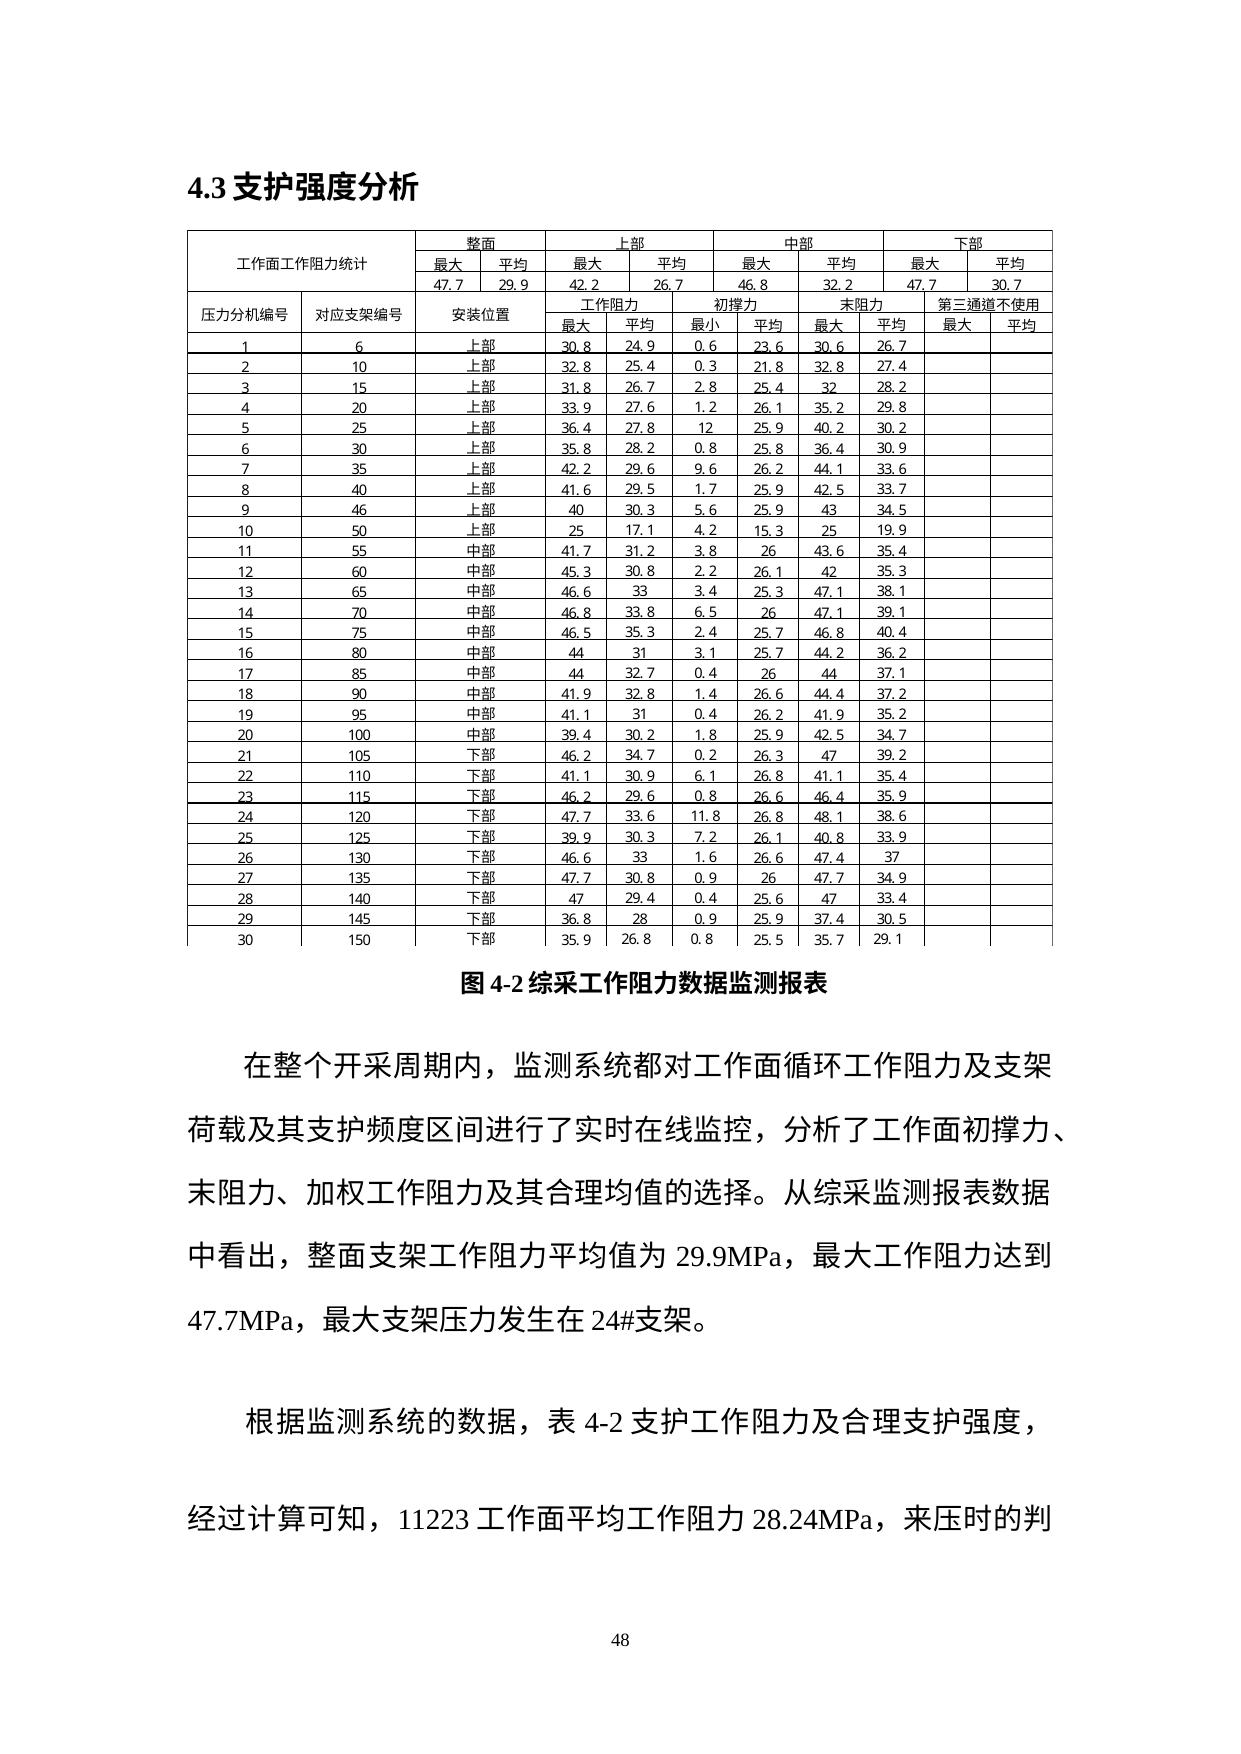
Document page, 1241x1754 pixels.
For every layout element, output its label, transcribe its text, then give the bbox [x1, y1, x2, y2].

text 在整个开采周期内，监测系统都对工作面循环工作阻力及支架荷载及其支护频度区间进行了实时在线监控，分析了工作面初撑力、末阻力、加权工作阻力及其合理均值的选择。从综采监测报表数据中看出，整面支架工作阻力平均值为29.9MPa，最大工作阻力达到47.7MPa，最大支架压力发生在24#支架。 [187, 1043, 1053, 1339]
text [187, 1387, 1053, 1549]
subtitle 4.3支护强度分析 [187, 162, 1053, 207]
text 图4-2综采工作阻力数据监测报表 [187, 963, 1053, 999]
